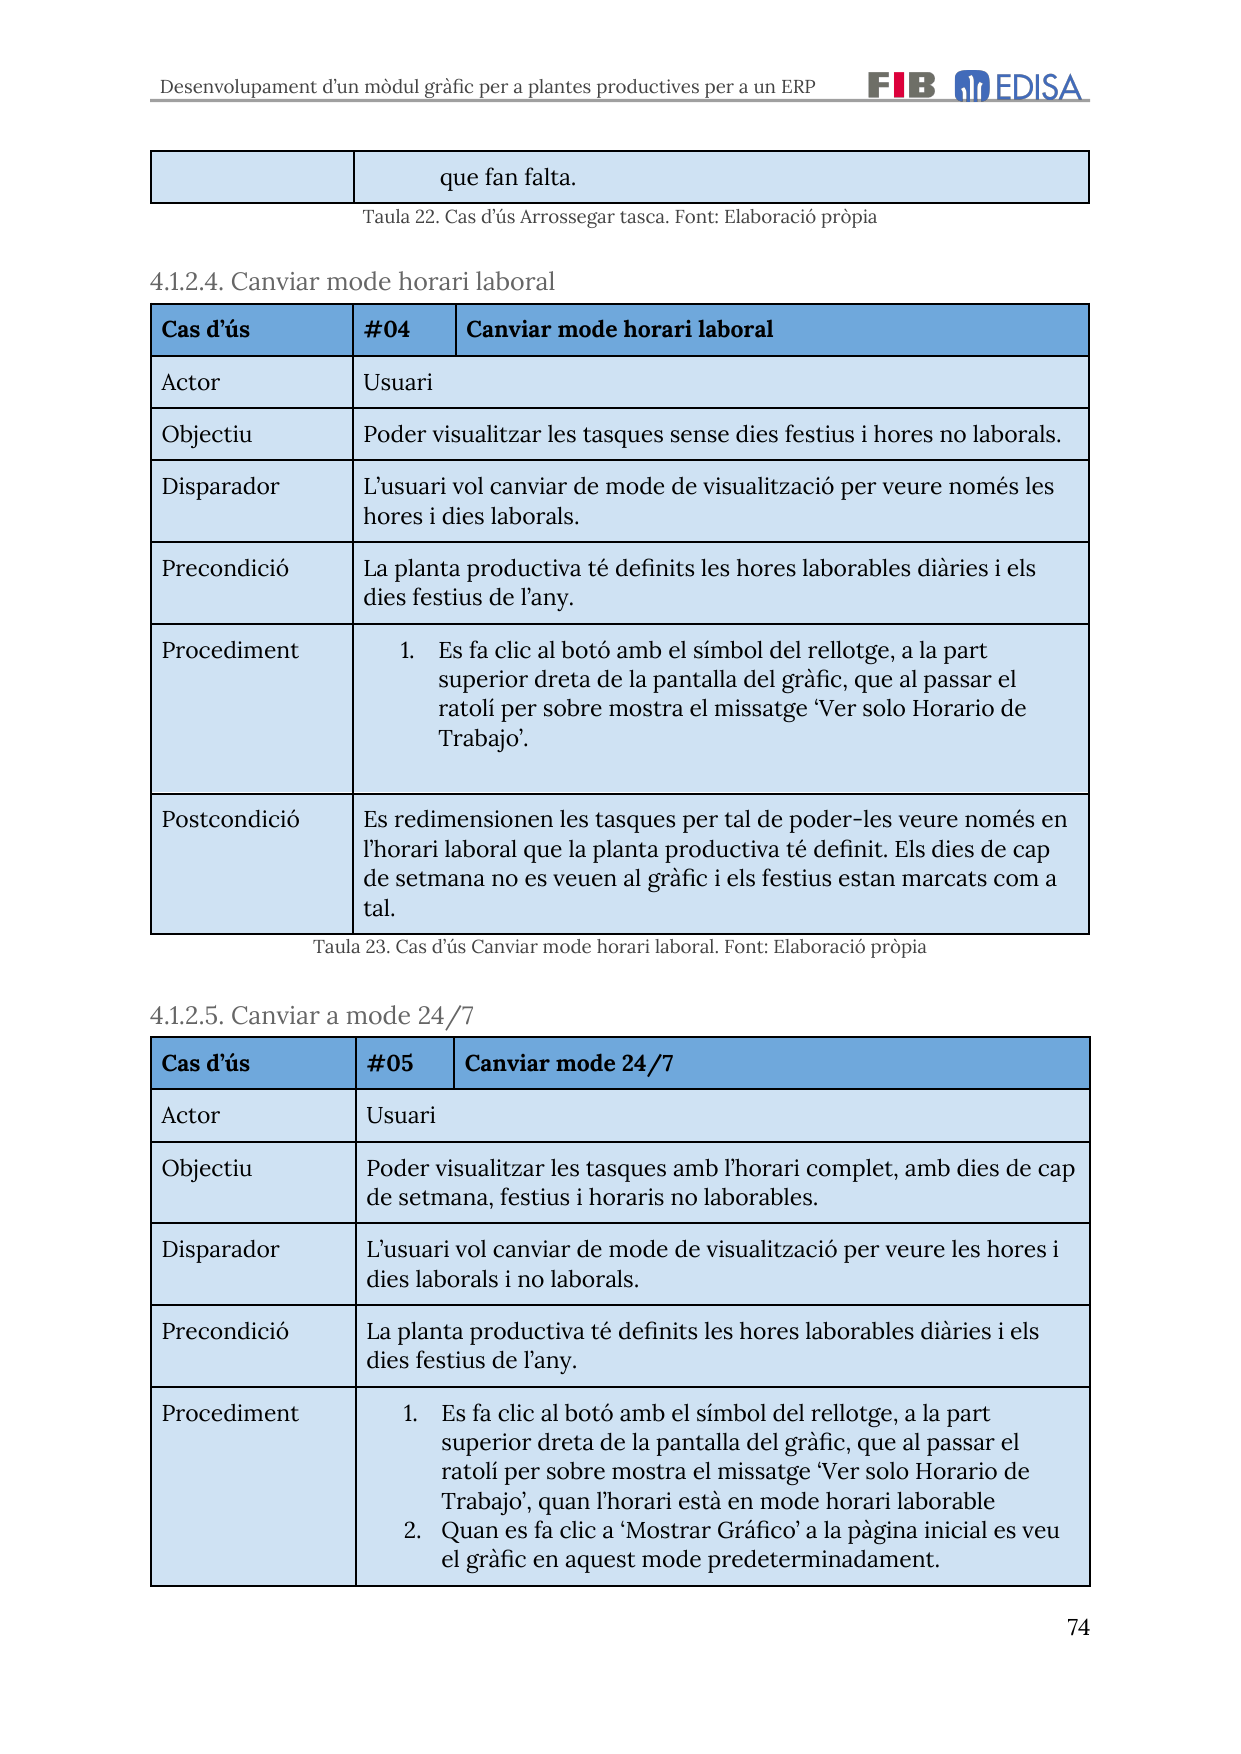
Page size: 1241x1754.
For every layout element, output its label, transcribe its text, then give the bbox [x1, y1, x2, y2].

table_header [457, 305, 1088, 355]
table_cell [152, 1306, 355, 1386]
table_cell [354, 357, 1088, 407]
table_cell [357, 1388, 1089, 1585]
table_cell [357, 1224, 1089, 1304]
text Taula 22. Cas d’ús Arrossegar tasca. Font: Elaboració pròpia [150, 204, 1090, 228]
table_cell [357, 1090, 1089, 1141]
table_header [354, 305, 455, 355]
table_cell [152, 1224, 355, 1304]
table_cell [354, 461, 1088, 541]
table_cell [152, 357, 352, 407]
picture [954, 70, 1082, 102]
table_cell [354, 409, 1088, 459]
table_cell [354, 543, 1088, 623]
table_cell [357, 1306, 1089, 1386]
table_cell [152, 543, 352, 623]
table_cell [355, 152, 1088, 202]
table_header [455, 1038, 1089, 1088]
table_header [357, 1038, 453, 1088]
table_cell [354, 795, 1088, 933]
text 4.1.2.4. Canviar mode horari laboral [150, 266, 1090, 298]
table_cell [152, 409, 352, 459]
text Taula 23. Cas d’ús Canviar mode horari laboral. Font: Elaboració pròpia [150, 935, 1090, 959]
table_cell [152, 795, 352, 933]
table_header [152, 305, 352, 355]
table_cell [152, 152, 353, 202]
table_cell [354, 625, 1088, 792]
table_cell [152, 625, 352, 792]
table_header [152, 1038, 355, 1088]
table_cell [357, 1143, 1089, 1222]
text 4.1.2.5. Canviar a mode 24/7 [150, 999, 1090, 1031]
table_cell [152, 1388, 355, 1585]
picture [857, 70, 938, 102]
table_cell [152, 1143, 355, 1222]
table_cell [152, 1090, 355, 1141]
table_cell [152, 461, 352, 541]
